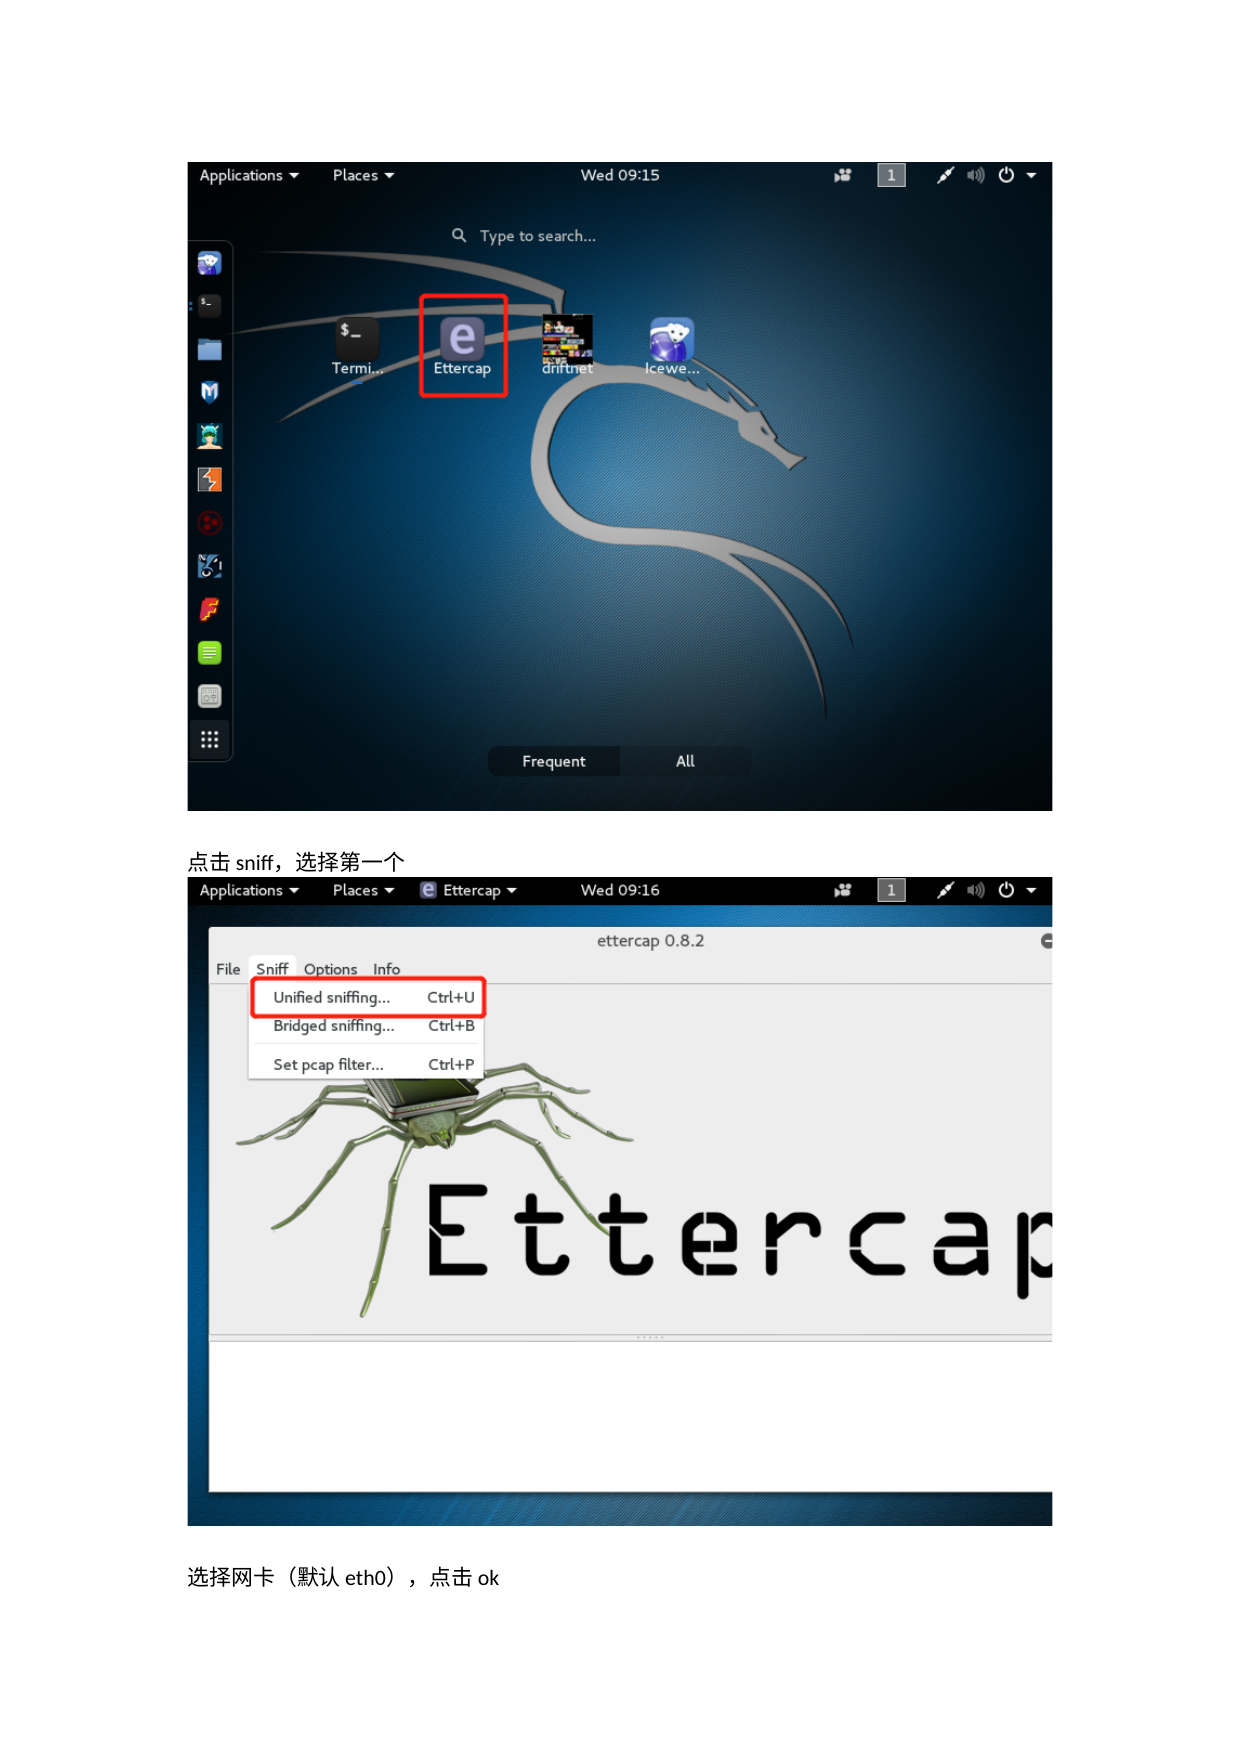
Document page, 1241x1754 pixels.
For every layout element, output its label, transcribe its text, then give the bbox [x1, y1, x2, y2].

picture [187, 877, 1053, 1526]
picture [187, 162, 1053, 811]
list 点击sniff，选择第一个 [187, 844, 1053, 877]
list 选择网卡（默认eth0），点击ok [187, 1559, 1053, 1592]
